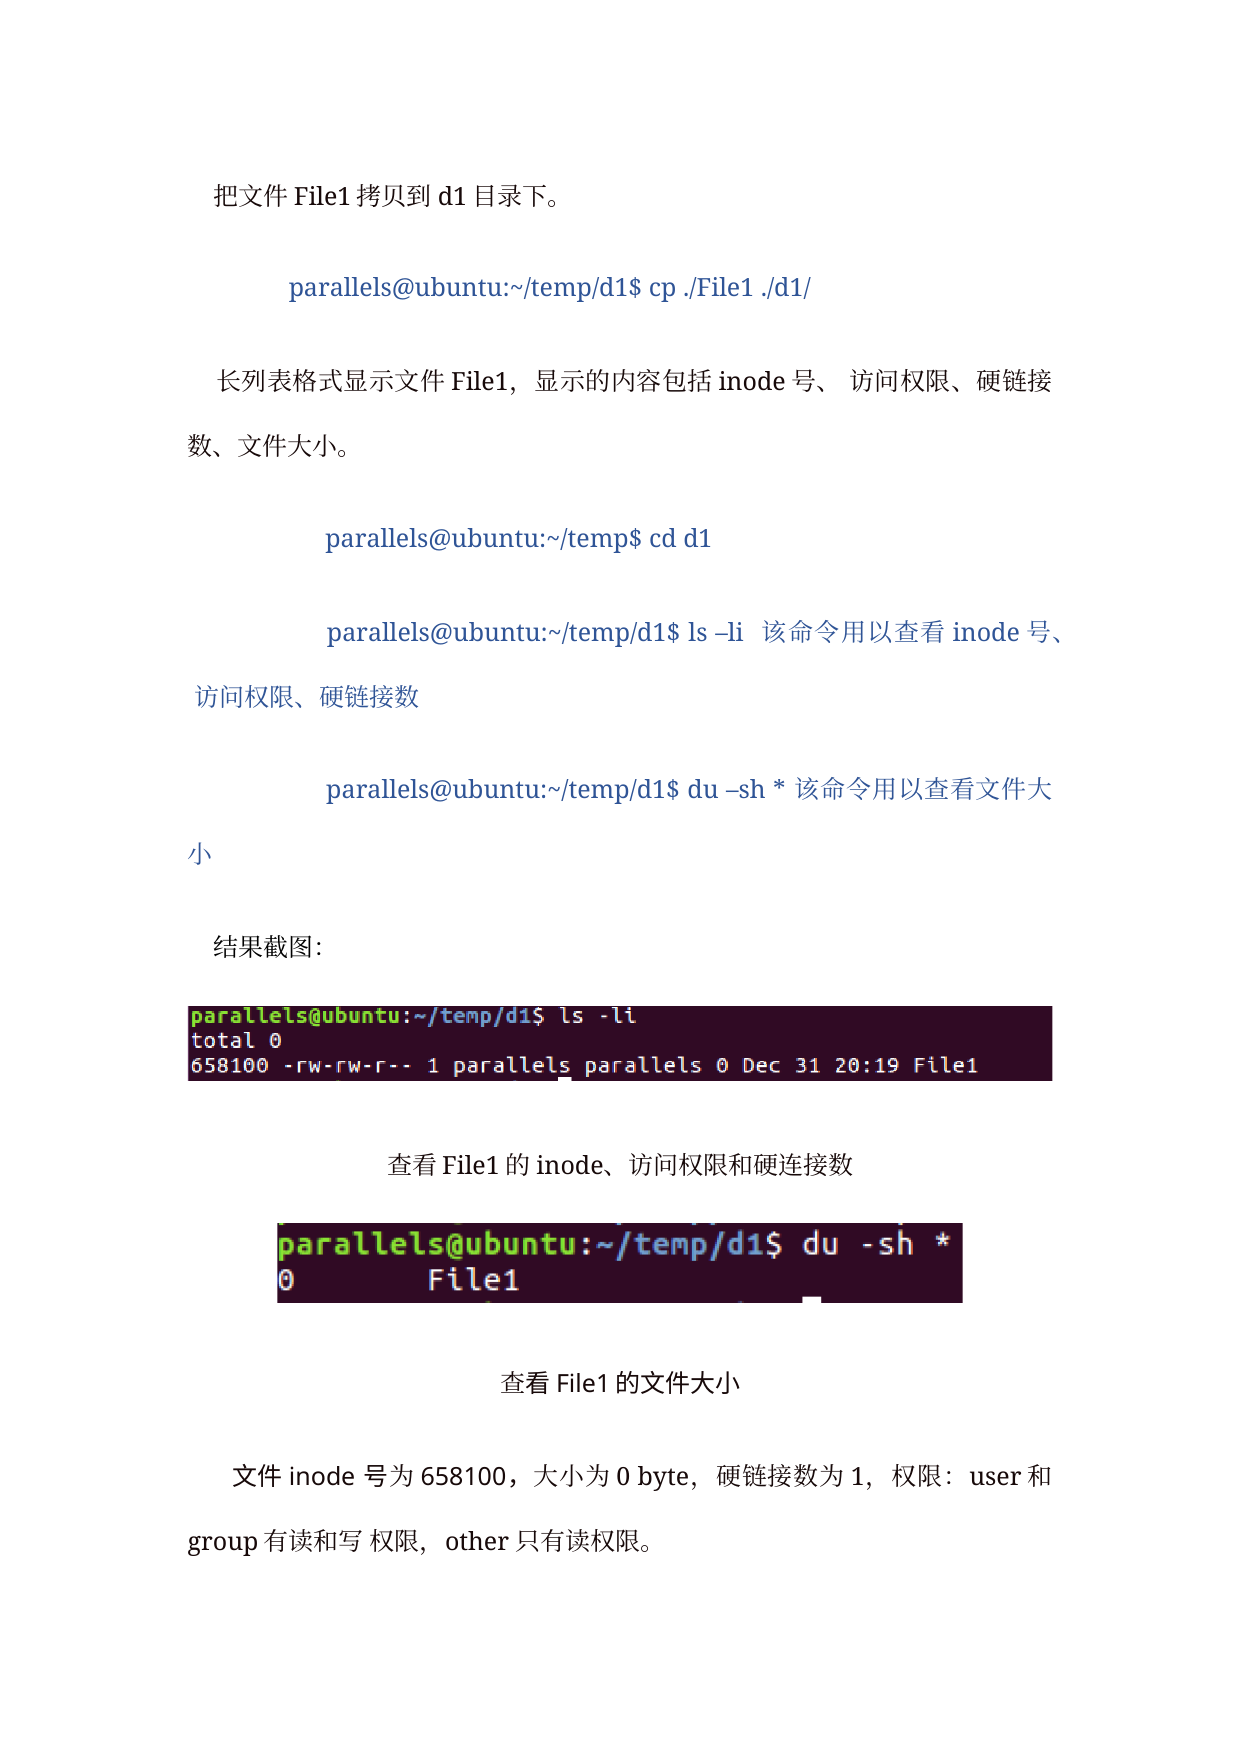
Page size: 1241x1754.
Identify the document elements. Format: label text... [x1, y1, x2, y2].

text parallels@ubuntu:~/temp/d1$ cp ./File1 ./d1/ [236, 255, 1053, 320]
text 查看File1的 inode、访问权限和硬连接数 [187, 1131, 1053, 1196]
text 长列表格式显示文件File1，显示的内容包括inode号、 访问权限、硬链接数、文件大小。 [187, 347, 1053, 477]
picture [277, 1223, 963, 1303]
text parallels@ubuntu:~/temp/d1$ ls –li 该命令用以查看inode号、 访问权限、硬链接数 [187, 598, 1053, 728]
text 文件inode 号为658100，大小为0 byte，硬链接数为1，权限：user和 group有读和写 权限，other 只有读权限。 [187, 1442, 1053, 1572]
text parallels@ubuntu:~/temp/d1$ du –sh * 该命令用以查看文件大小 [187, 756, 1053, 886]
text parallels@ubuntu:~/temp$ cd d1 [187, 505, 1053, 570]
text 把文件File1拷贝到 d1目录下。 [187, 162, 1053, 227]
text 查看 File1的文件大小 [187, 1349, 1053, 1414]
text 结果截图： [187, 913, 1053, 978]
picture [187, 1006, 1053, 1081]
